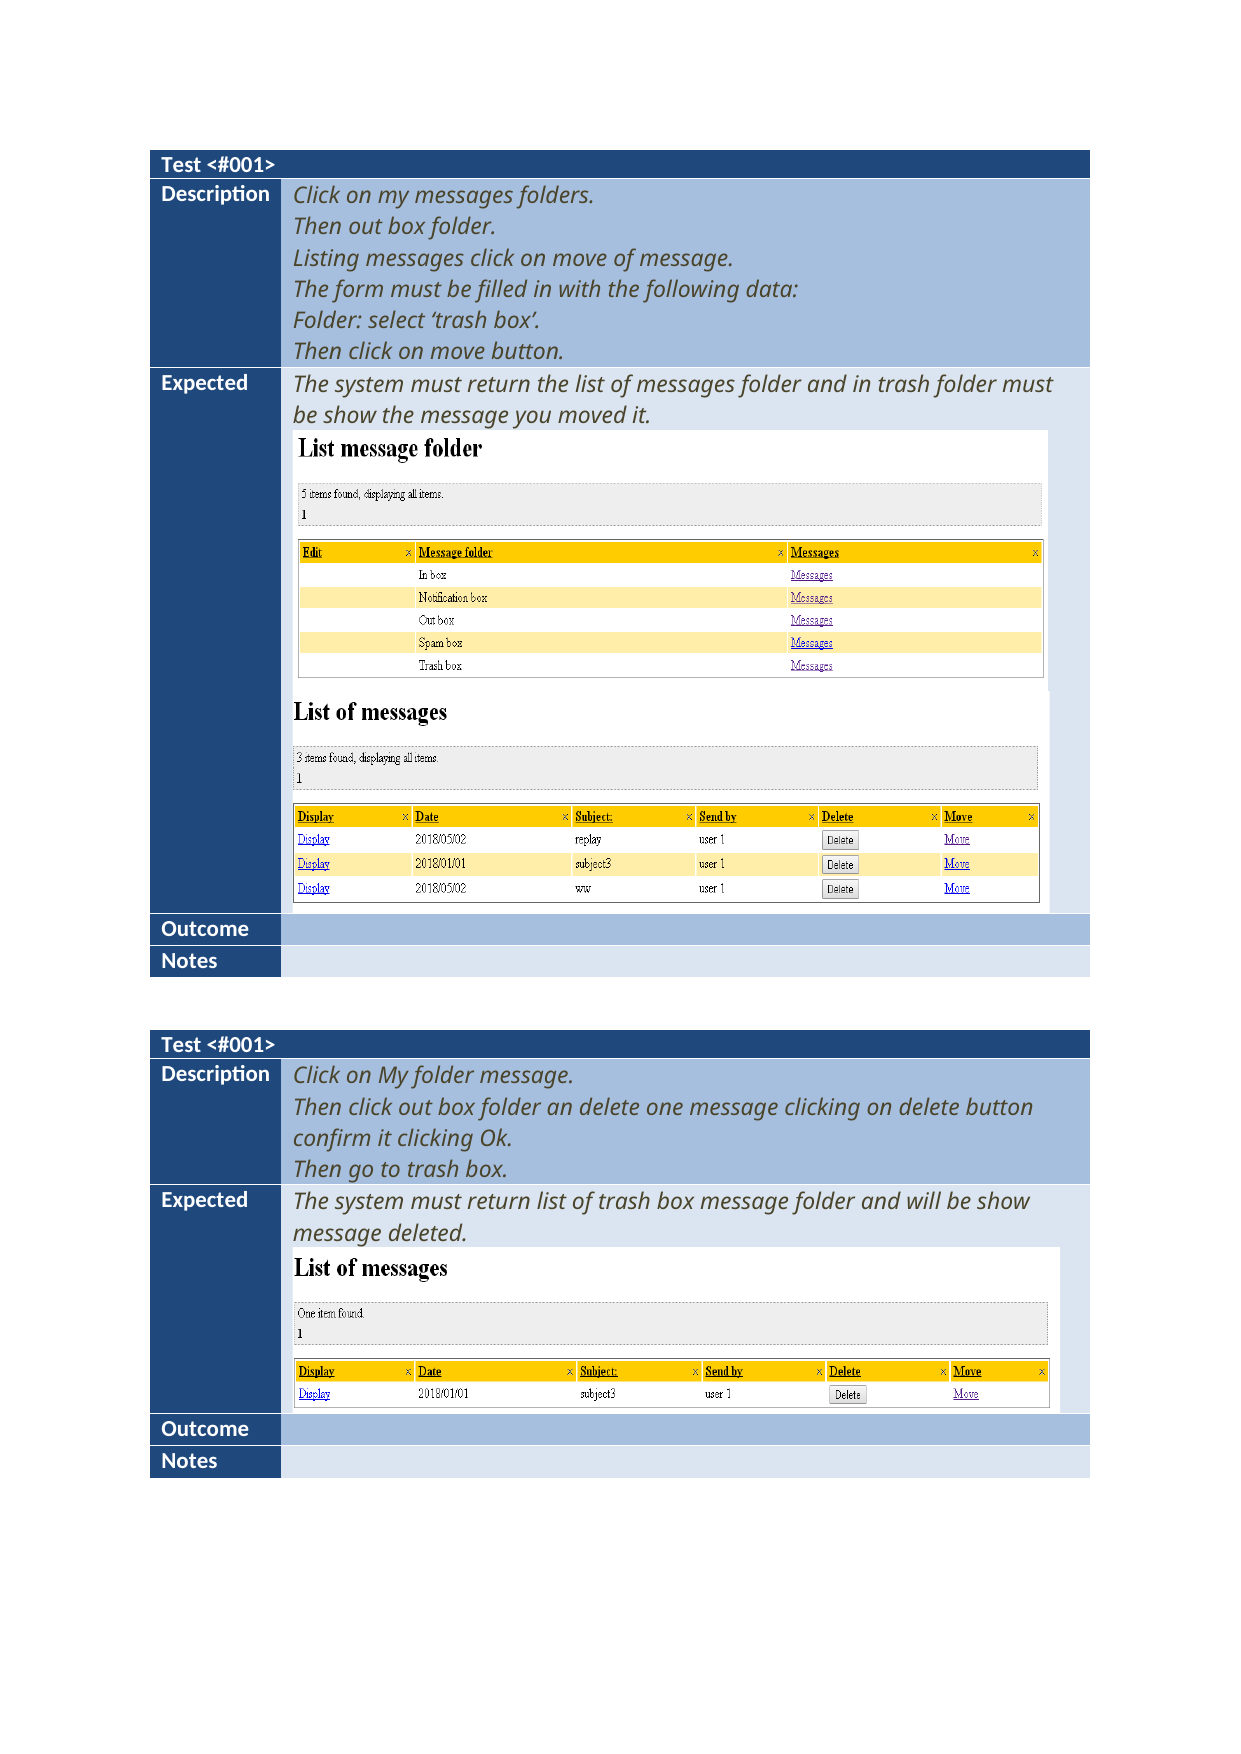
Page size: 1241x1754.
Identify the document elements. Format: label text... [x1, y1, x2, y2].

table_header Test <#001> [150, 1030, 1090, 1058]
table_cell Notes [150, 946, 281, 977]
table_cell Notes [150, 1446, 281, 1478]
table_cell [281, 1414, 1090, 1445]
table_cell [281, 1446, 1090, 1478]
table_cell Description [150, 179, 281, 367]
table_cell The system must return list of trash box message folder and will be show message deleted. [281, 1185, 1090, 1413]
table_cell Outcome [150, 914, 281, 945]
table_cell Expected [150, 1185, 281, 1413]
table_header Test <#001> [150, 150, 1090, 178]
table_cell Description [150, 1059, 281, 1184]
table_cell Click on my messages folders. Then out box folder. Listing messages click on move of message. The form must be filled in with the following data: Folder: select ‘trash box’. Then click on move button. [281, 179, 1090, 367]
table_cell Outcome [150, 1414, 281, 1445]
table_cell [281, 914, 1090, 945]
picture [292, 430, 1050, 913]
picture [292, 1247, 1060, 1414]
table_cell Click on My folder message. Then click out box folder an delete one message clicking on delete button confirm it clicking Ok. Then go to trash box. [281, 1059, 1090, 1184]
table_cell The system must return the list of messages folder and in trash folder must be show the message you moved it. [281, 368, 1090, 913]
table_cell [281, 946, 1090, 977]
table_cell Expected [150, 368, 281, 913]
